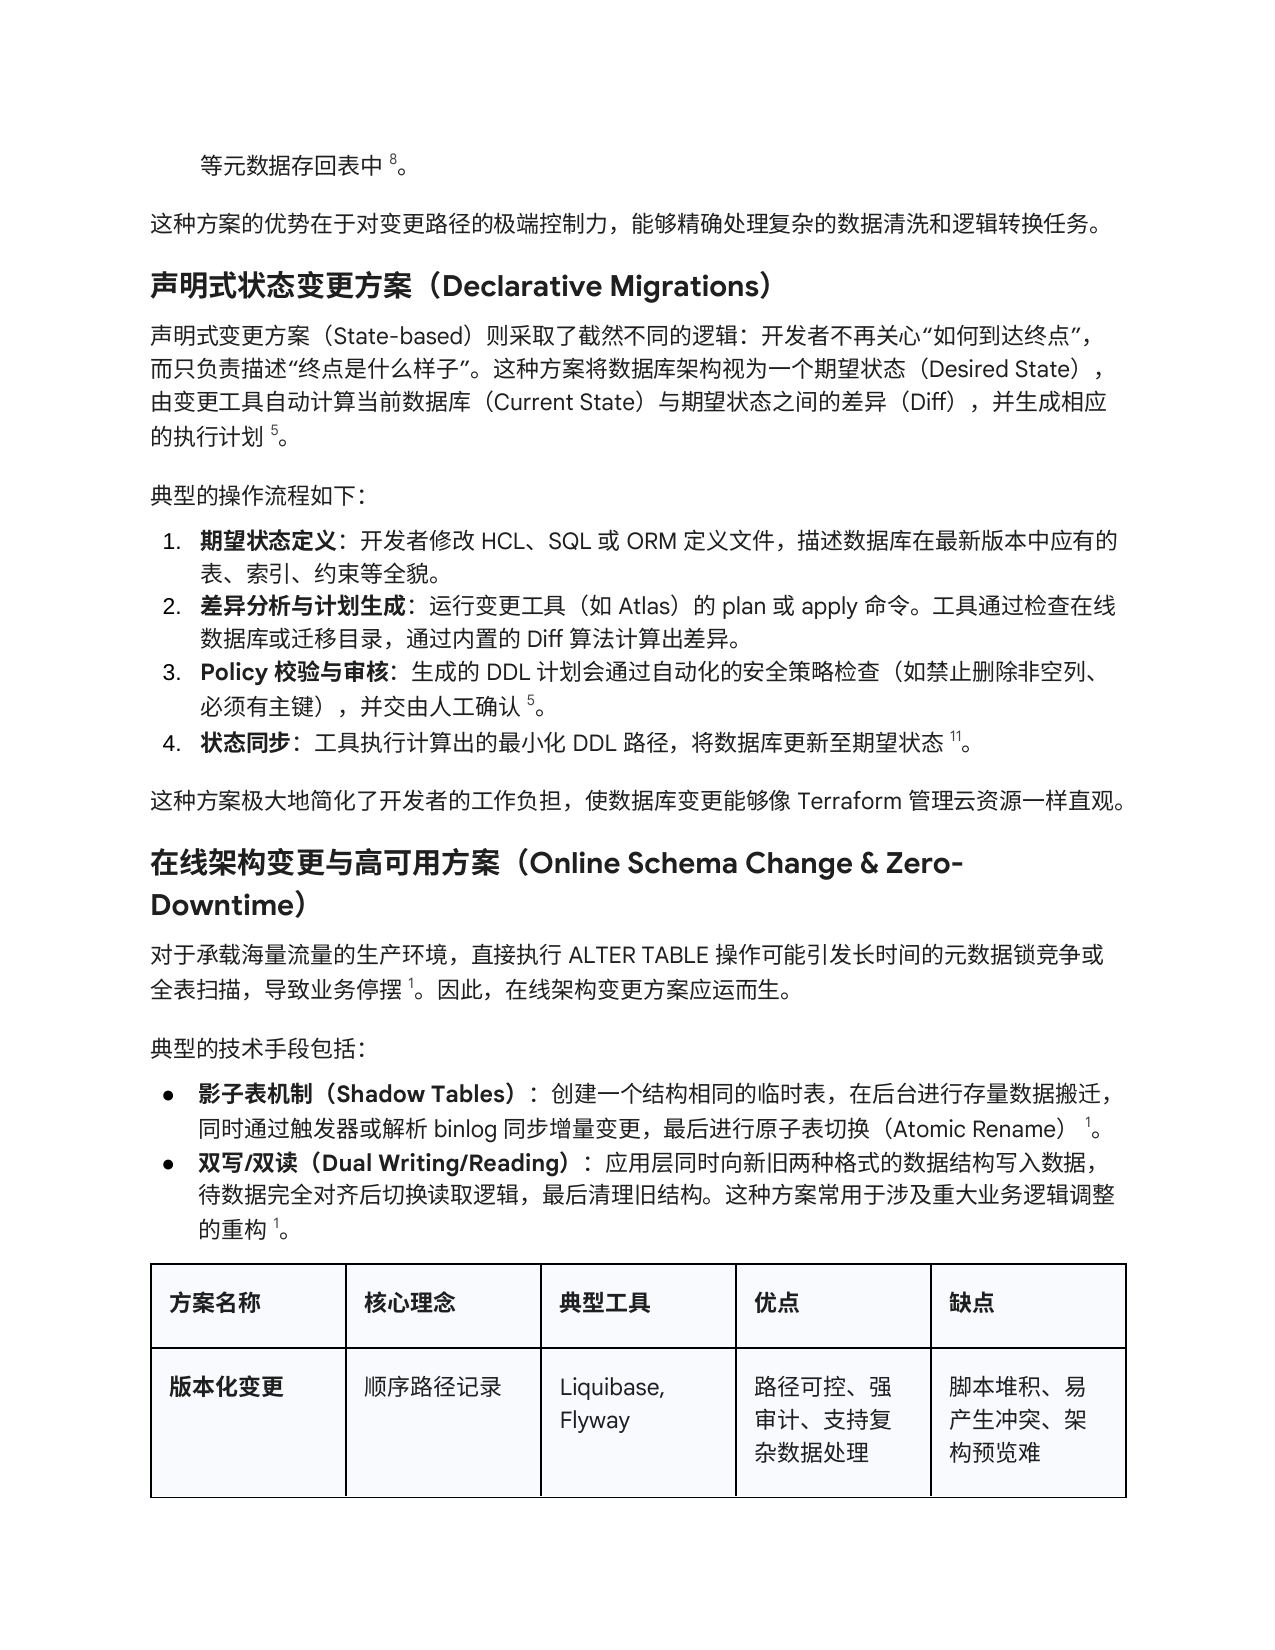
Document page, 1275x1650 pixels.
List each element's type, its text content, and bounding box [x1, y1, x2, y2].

table_cell 脚本堆积、易产生冲突、架构预览难 [932, 1349, 1125, 1496]
list 差异分析与计划生成：运行变更工具（如 Atlas）的 plan 或 apply 命令。工具通过检查在线数据库或迁移目录，通过内置的 Diff 算法计算出差异。 [162, 592, 1125, 654]
table_header 优点 [737, 1265, 930, 1347]
table_cell Liquibase, Flyway [542, 1349, 735, 1496]
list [162, 150, 1125, 181]
list 状态同步：工具执行计算出的最小化 DDL 路径，将数据库更新至期望状态 11。 [162, 727, 1125, 758]
list 双写/双读（Dual Writing/Reading）：应用层同时向新旧两种格式的数据结构写入数据，待数据完全对齐后切换读取逻辑，最后清理旧结构。这种方案常用于涉及重大业务逻辑调整的重构 1。 [161, 1149, 1125, 1246]
text 对于承载海量流量的生产环境，直接执行 ALTER TABLE 操作可能引发长时间的元数据锁竞争或全表扫描，导致业务停摆 1。因此，在线架构变更方案应运而生。 [150, 941, 1125, 1006]
table_cell 顺序路径记录 [347, 1349, 540, 1496]
text 典型的技术手段包括： [150, 1035, 1125, 1064]
subtitle 在线架构变更与高可用方案（Online Schema Change & Zero-Downtime） [150, 845, 1125, 923]
subtitle 声明式状态变更方案（Declarative Migrations） [150, 268, 1125, 305]
text 声明式变更方案（State-based）则采取了截然不同的逻辑：开发者不再关心“如何到达终点”，而只负责描述“终点是什么样子”。这种方案将数据库架构视为一个期望状态（Desired State），由变更工具自动计算当前数据库（Current State）与期望状态之间的差异（Diff），并生成相应的执行计划 5。 [150, 323, 1125, 452]
table_header 方案名称 [152, 1265, 345, 1347]
table_header 典型工具 [542, 1265, 735, 1347]
table_cell 路径可控、强审计、支持复杂数据处理 [737, 1349, 930, 1496]
list 影子表机制（Shadow Tables）：创建一个结构相同的临时表，在后台进行存量数据搬迁，同时通过触发器或解析 binlog 同步增量变更，最后进行原子表切换（Atomic Rename） 1。 [161, 1080, 1125, 1144]
text 这种方案的优势在于对变更路径的极端控制力，能够精确处理复杂的数据清洗和逻辑转换任务。 [150, 211, 1125, 239]
table_header 核心理念 [347, 1265, 540, 1347]
list 期望状态定义：开发者修改 HCL、SQL 或 ORM 定义文件，描述数据库在最新版本中应有的表、索引、约束等全貌。 [162, 527, 1125, 588]
table_header 缺点 [932, 1265, 1125, 1347]
list Policy 校验与审核：生成的 DDL 计划会通过自动化的安全策略检查（如禁止删除非空列、必须有主键），并交由人工确认 5。 [162, 658, 1125, 722]
table_cell 版本化变更 [152, 1349, 345, 1496]
text 典型的操作流程如下： [150, 482, 1125, 511]
text 这种方案极大地简化了开发者的工作负担，使数据库变更能够像 Terraform 管理云资源一样直观。 [150, 787, 1125, 816]
